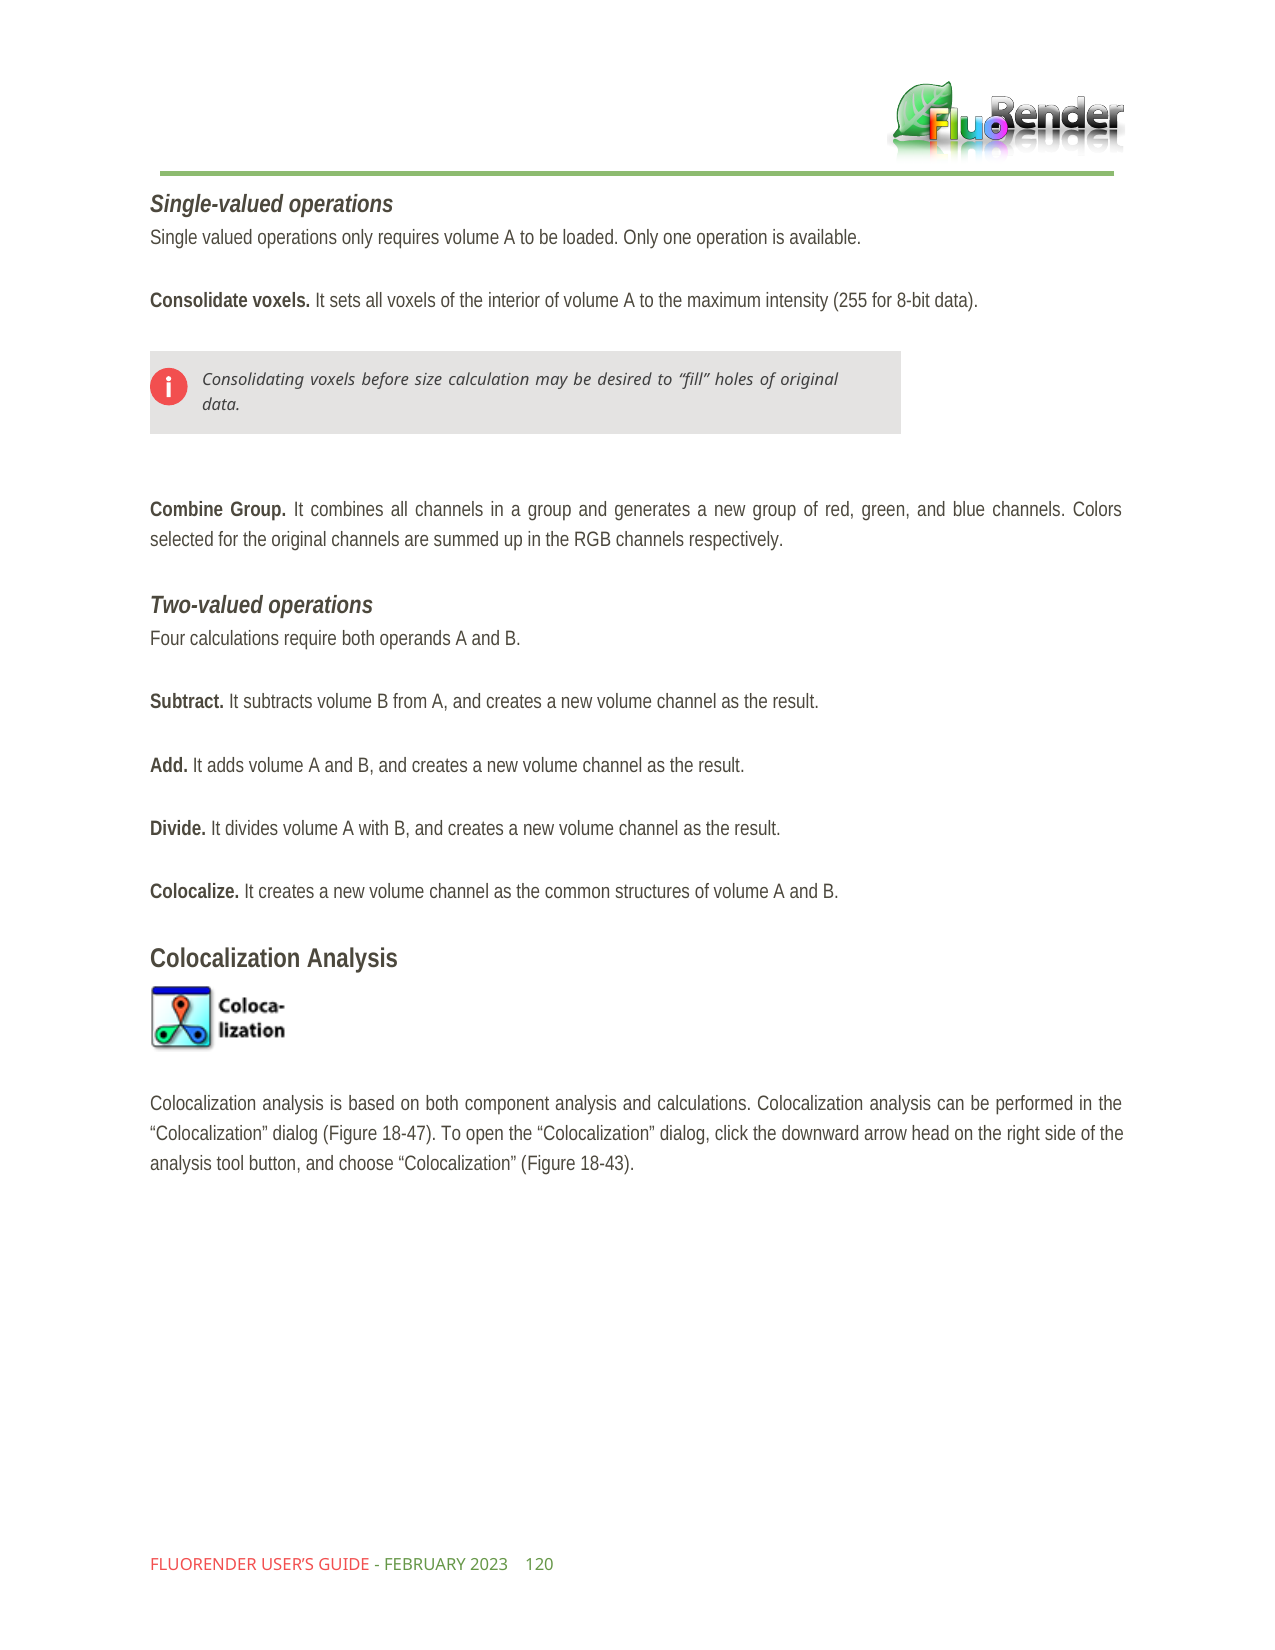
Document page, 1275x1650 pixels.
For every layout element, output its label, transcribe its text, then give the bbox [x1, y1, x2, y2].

text Four calculations require both operands A and B. [150, 626, 1125, 650]
picture [150, 985, 291, 1052]
subtitle Two-valued operations [150, 590, 1125, 619]
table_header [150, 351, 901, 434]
text Divide. It divides volume A with B, and creates a new volume channel as the result. [150, 816, 1125, 840]
text Single valued operations only requires volume A to be loaded. Only one operation is available. [150, 225, 1125, 249]
subtitle Colocalization Analysis [150, 942, 1125, 973]
picture [887, 75, 1125, 165]
text Consolidate voxels. It sets all voxels of the interior of volume A to the maximum intensity (255 for 8-bit data). [150, 288, 1125, 312]
subtitle Single-valued operations [150, 189, 1125, 218]
text Subtract. It subtracts volume B from A, and creates a new volume channel as the result. [150, 689, 1125, 713]
text Add. It adds volume A and B, and creates a new volume channel as the result. [150, 752, 1125, 776]
text Colocalize. It creates a new volume channel as the common structures of volume A and B. [150, 879, 1125, 903]
text Combine Group. It combines all channels in a group and generates a new group of red, green, and blue channels. Colors selected for the original channels are summed up in the RGB channels respectively. [150, 497, 1125, 551]
